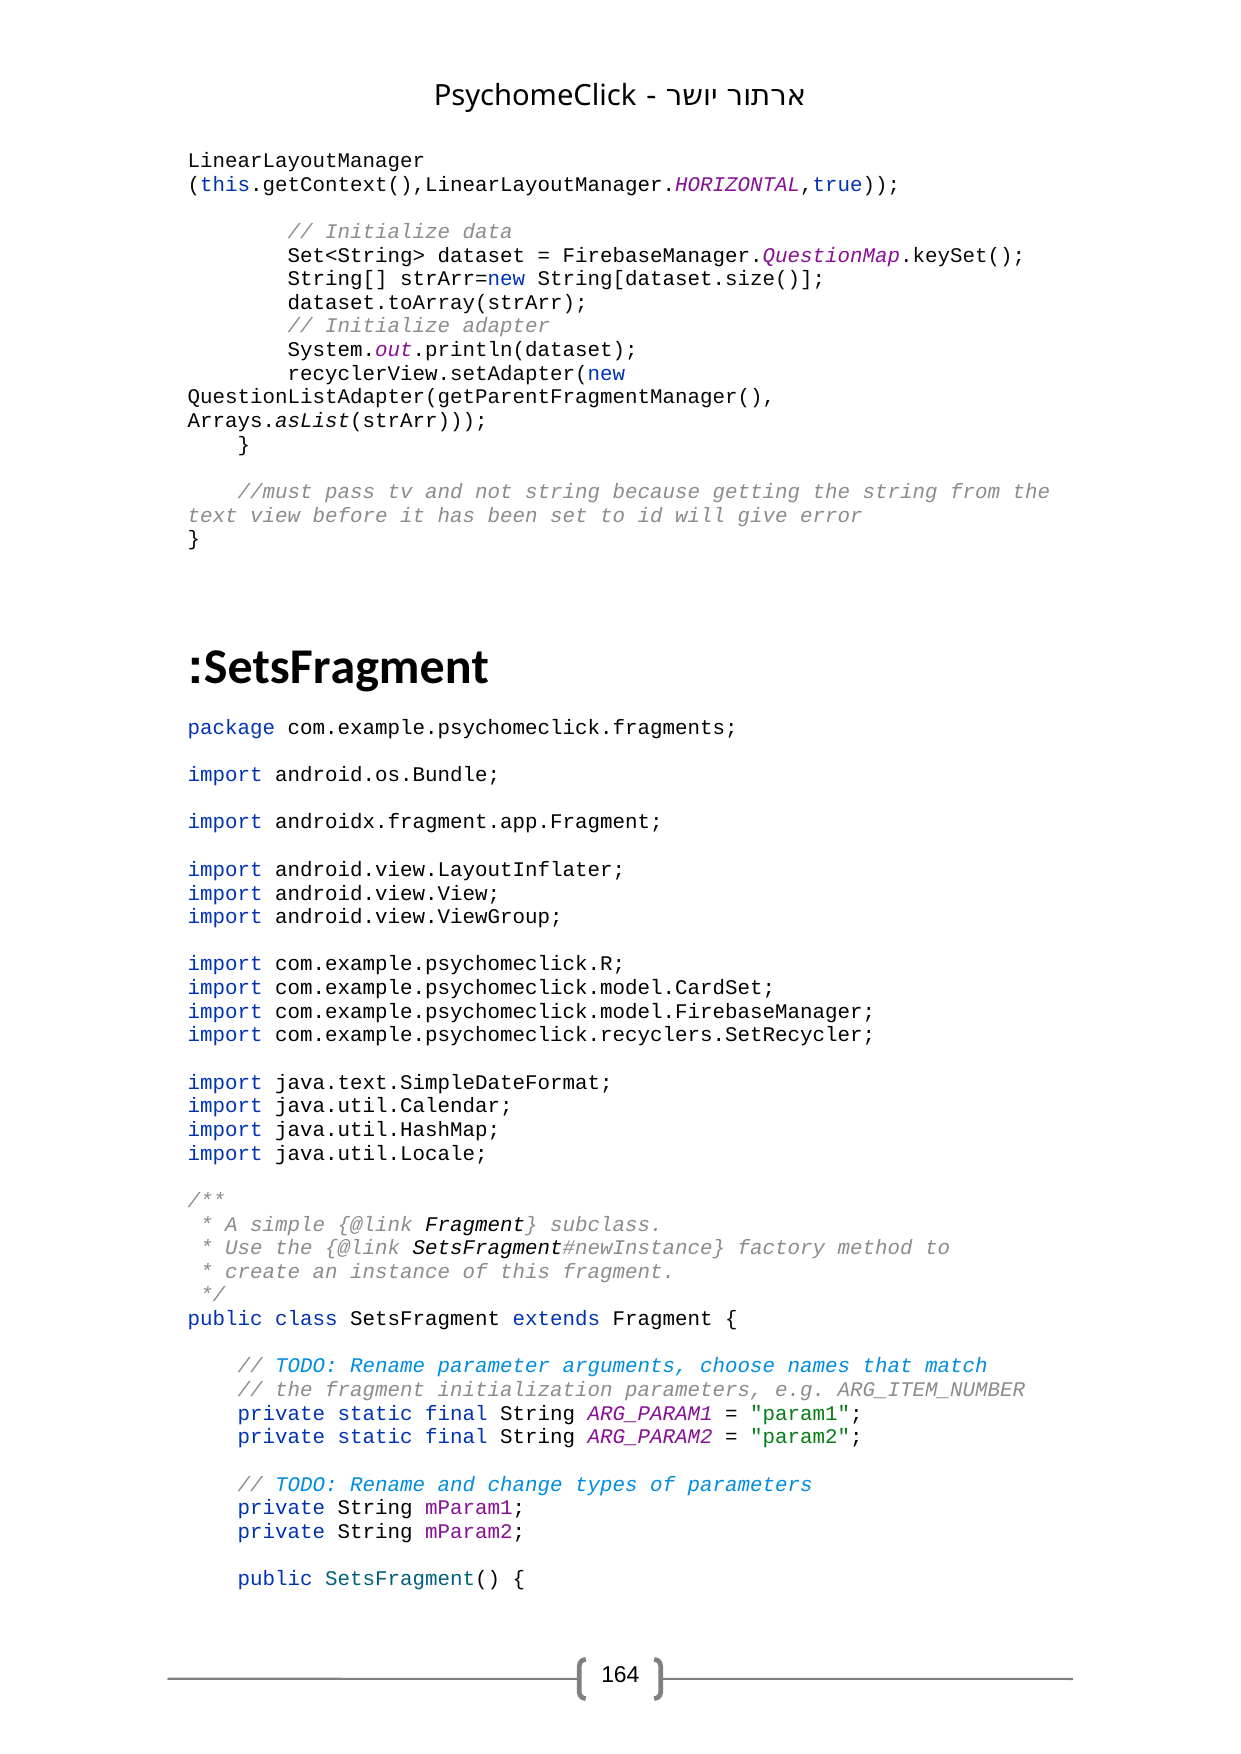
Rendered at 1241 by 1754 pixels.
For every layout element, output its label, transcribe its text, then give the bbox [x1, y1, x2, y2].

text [187, 150, 1053, 552]
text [187, 717, 1053, 1592]
text SetsFragment: [187, 634, 1053, 696]
